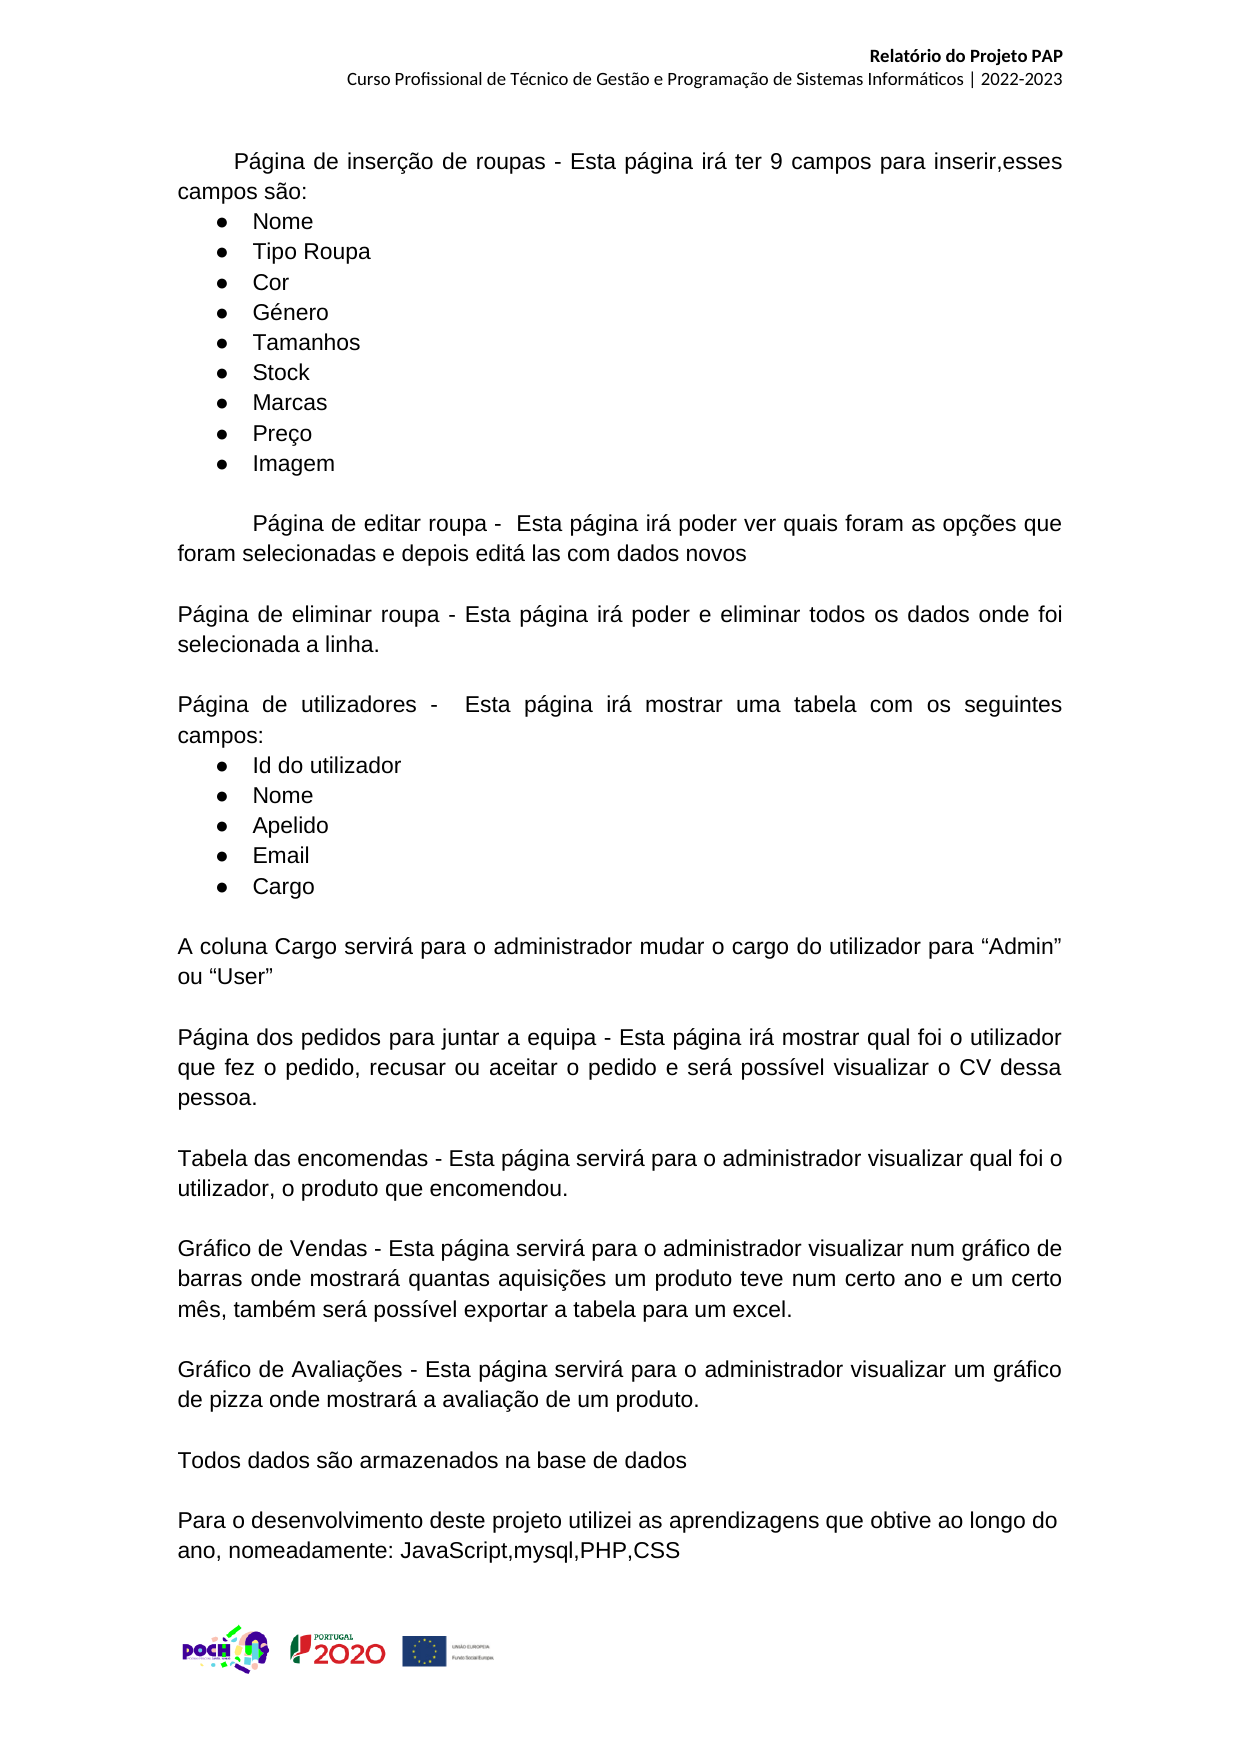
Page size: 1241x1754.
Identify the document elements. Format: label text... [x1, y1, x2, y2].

list Cor [215, 268, 1063, 295]
list Tamanhos [215, 329, 1063, 355]
text Página dos pedidos para juntar a equipa - Esta página irá mostrar qual foi o utilizador que fez o pedido, recusar ou aceitar o pedido e será possível visualizar o CV dessa pessoa. [177, 1024, 1063, 1110]
list Preço [215, 419, 1063, 446]
list Marcas [215, 389, 1063, 416]
list Apelido [215, 812, 1063, 838]
text Página de eliminar roupa - Esta página irá poder e eliminar todos os dados onde foi selecionada a linha. [177, 601, 1063, 657]
list Email [215, 842, 1063, 869]
list Género [215, 299, 1063, 325]
list Imagem [215, 450, 1063, 476]
text Página de inserção de roupas - Esta página irá ter 9 campos para inserir,esses campos são: [177, 148, 1063, 204]
text Página de utilizadores - Esta página irá mostrar uma tabela com os seguintes campos: [177, 691, 1063, 748]
picture [177, 1620, 503, 1681]
text Tabela das encomendas - Esta página servirá para o administrador visualizar qual foi o utilizador, o produto que encomendou. [177, 1144, 1063, 1201]
list Id do utilizador [215, 752, 1063, 778]
text Todos dados são armazenados na base de dados [177, 1447, 1063, 1473]
list Nome [215, 782, 1063, 808]
text Gráfico de Vendas - Esta página servirá para o administrador visualizar num gráfico de barras onde mostrará quantas aquisições um produto teve num certo ano e um certo mês, também será possível exportar a tabela para um excel. [177, 1235, 1063, 1322]
text Página de editar roupa - Esta página irá poder ver quais foram as opções que foram selecionadas e depois editá las com dados novos [177, 510, 1063, 567]
list Nome [215, 208, 1063, 234]
list Tipo Roupa [215, 238, 1063, 264]
list Cargo [215, 873, 1063, 899]
text Para o desenvolvimento deste projeto utilizei as aprendizagens que obtive ao longo do ano, nomeadamente: JavaScript,mysql,PHP,CSS [177, 1507, 1063, 1563]
list Stock [215, 359, 1063, 385]
text A coluna Cargo servirá para o administrador mudar o cargo do utilizador para “Admin” ou “User” [177, 933, 1063, 989]
text Gráfico de Avaliações - Esta página servirá para o administrador visualizar um gráfico de pizza onde mostrará a avaliação de um produto. [177, 1356, 1063, 1412]
